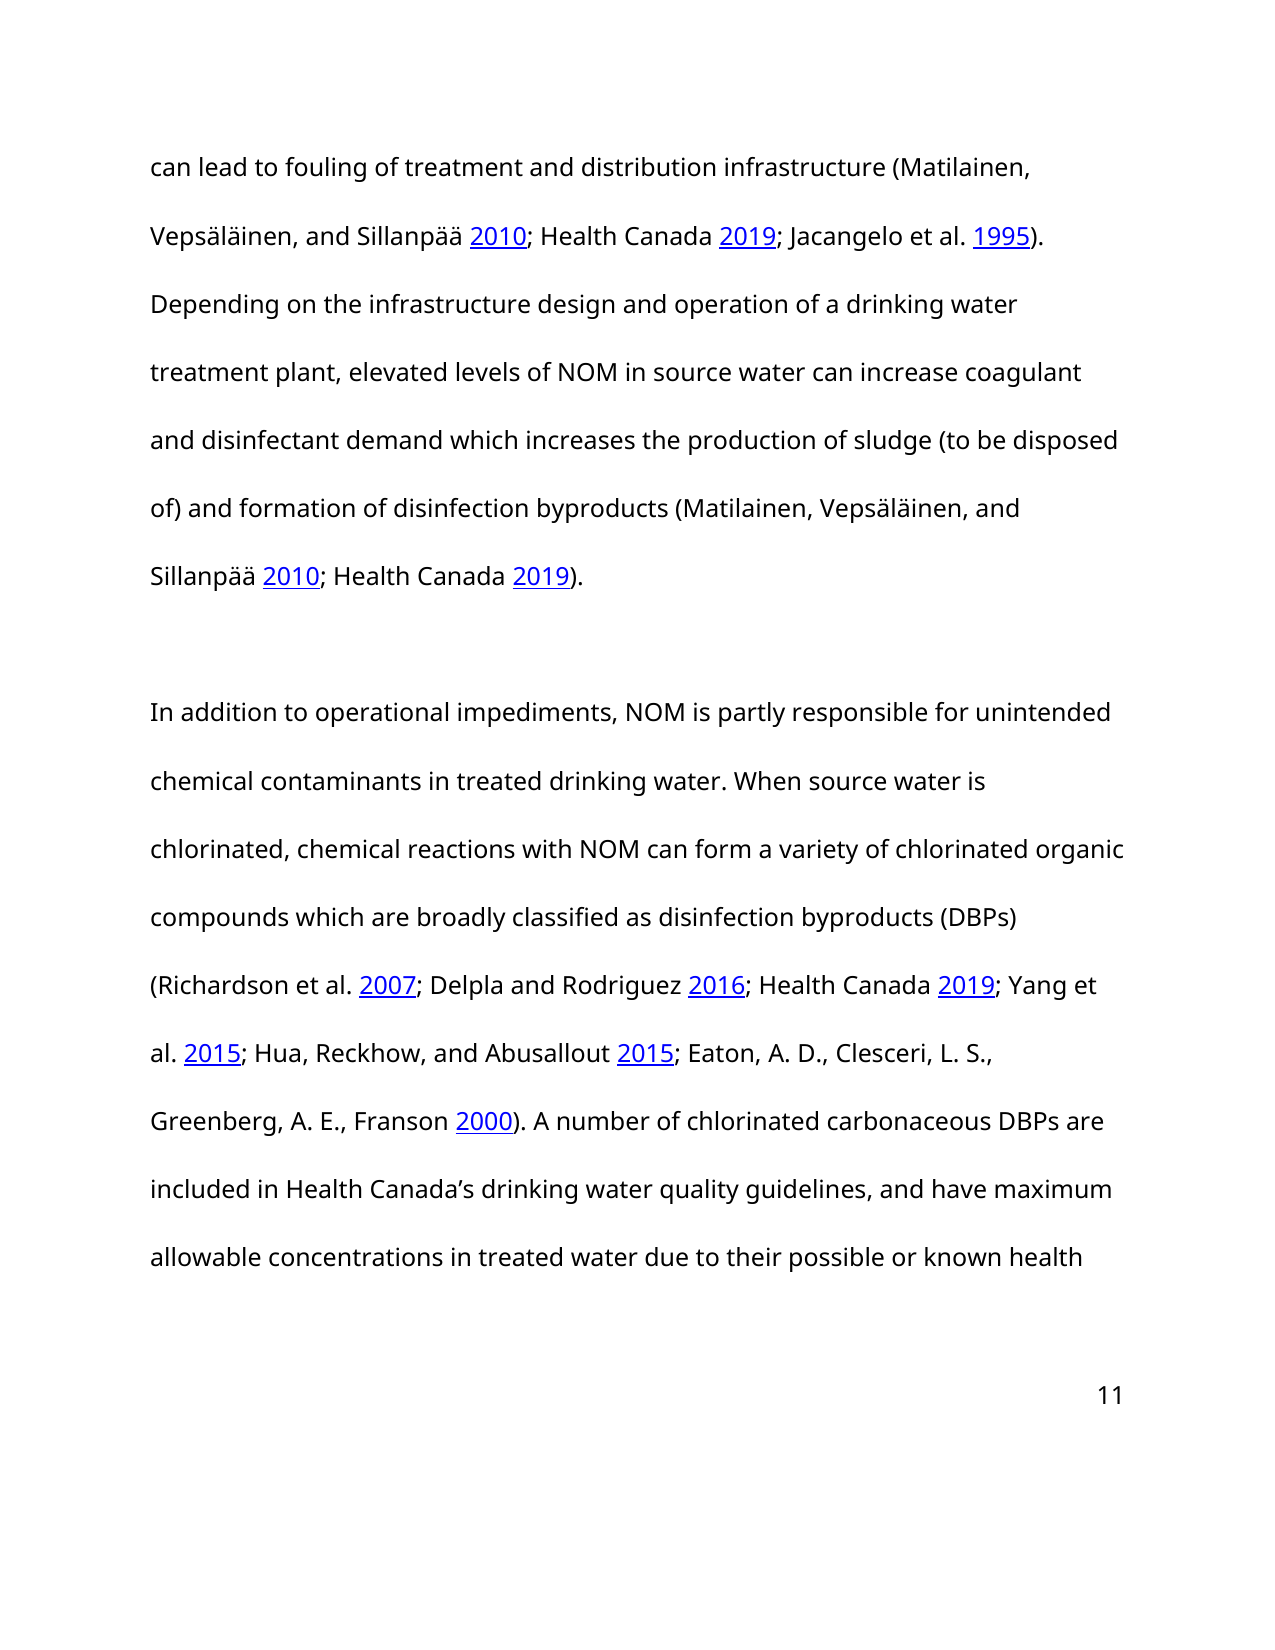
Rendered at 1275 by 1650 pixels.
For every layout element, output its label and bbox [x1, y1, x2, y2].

text [150, 150, 1125, 593]
text [150, 695, 1125, 1274]
